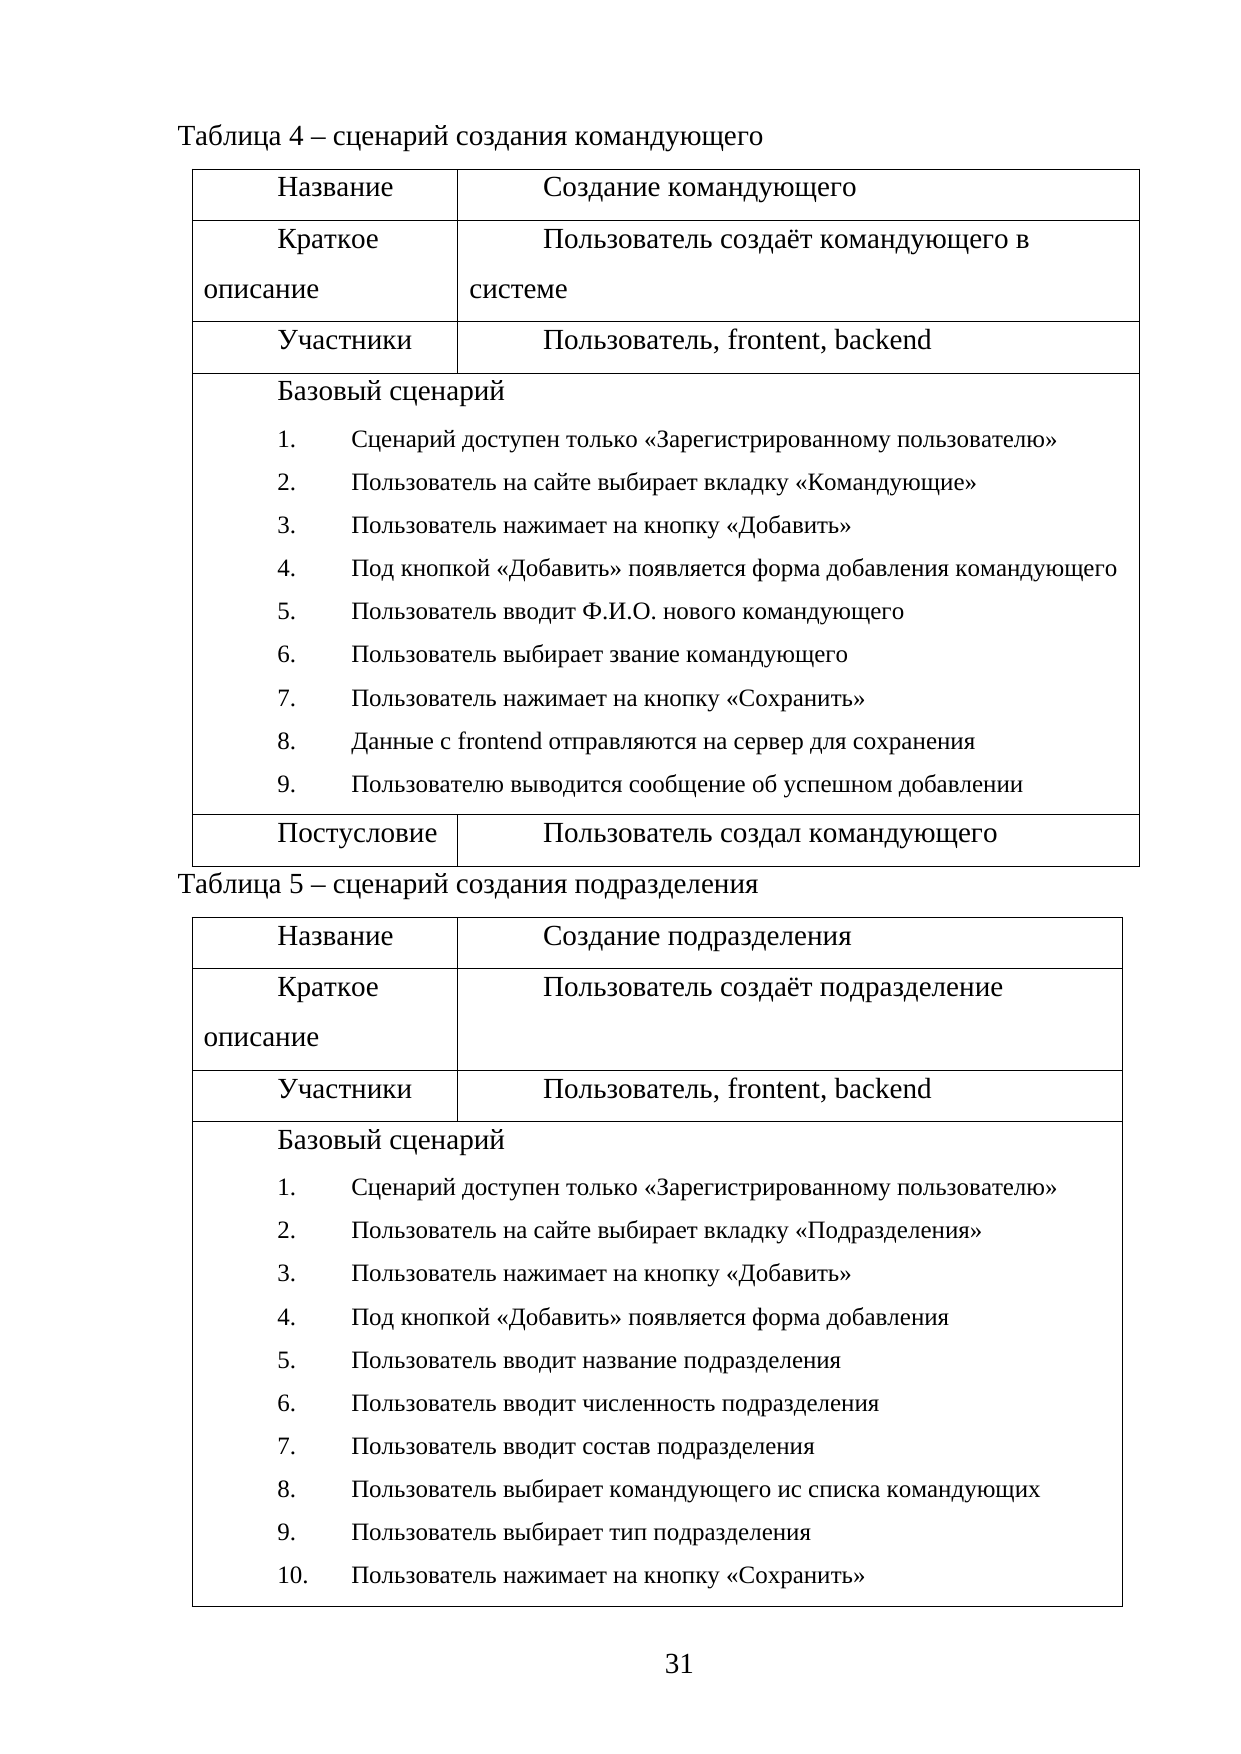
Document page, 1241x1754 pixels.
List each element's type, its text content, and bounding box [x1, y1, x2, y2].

text Таблица – сценарий создания командующего [177, 118, 1181, 152]
table_cell Краткое описание [193, 969, 457, 1070]
table_cell Пользователь, frontent, backend [458, 1071, 1122, 1121]
table_cell Пользователь, frontent, backend [458, 322, 1139, 372]
table_header Название [193, 918, 457, 968]
table_cell Базовый сценарий Сценарий доступен только «Зарегистрированному пользователю» Пользователь на сайте выбирает вкладку «Командующие» Пользователь нажимает на кнопку «Добавить» Под кнопкой «Добавить» появляется форма добавления командующего Пользователь вводит Ф.И.О. нового командующего Пользователь выбирает звание командующего Пользователь нажимает на кнопку «Сохранить» Данные с frontend отправляются на сервер для сохранения Пользователю выводится сообщение об успешном добавлении [193, 374, 1139, 814]
table_cell Пользователь создаёт командующего в системе [458, 221, 1139, 321]
table_header Создание командующего [458, 170, 1139, 220]
table_cell Пользователь создал командующего [458, 815, 1139, 866]
table_cell Пользователь создаёт подразделение [458, 969, 1122, 1070]
table_cell Участники [193, 1071, 457, 1121]
table_cell Постусловие [193, 815, 457, 866]
table_cell Участники [193, 322, 457, 372]
table_header Создание подразделения [458, 918, 1122, 968]
table_cell Базовый сценарий Сценарий доступен только «Зарегистрированному пользователю» Пользователь на сайте выбирает вкладку «Подразделения» Пользователь нажимает на кнопку «Добавить» Под кнопкой «Добавить» появляется форма добавления Пользователь вводит название подразделения Пользователь вводит численность подразделения Пользователь вводит состав подразделения Пользователь выбирает командующего ис списка командующих Пользователь выбирает тип подразделения Пользователь нажимает на кнопку «Сохранить» [193, 1122, 1122, 1606]
text Таблица – сценарий создания подразделения [177, 867, 1181, 900]
table_header Название [193, 170, 457, 220]
table_cell Краткое описание [193, 221, 457, 321]
